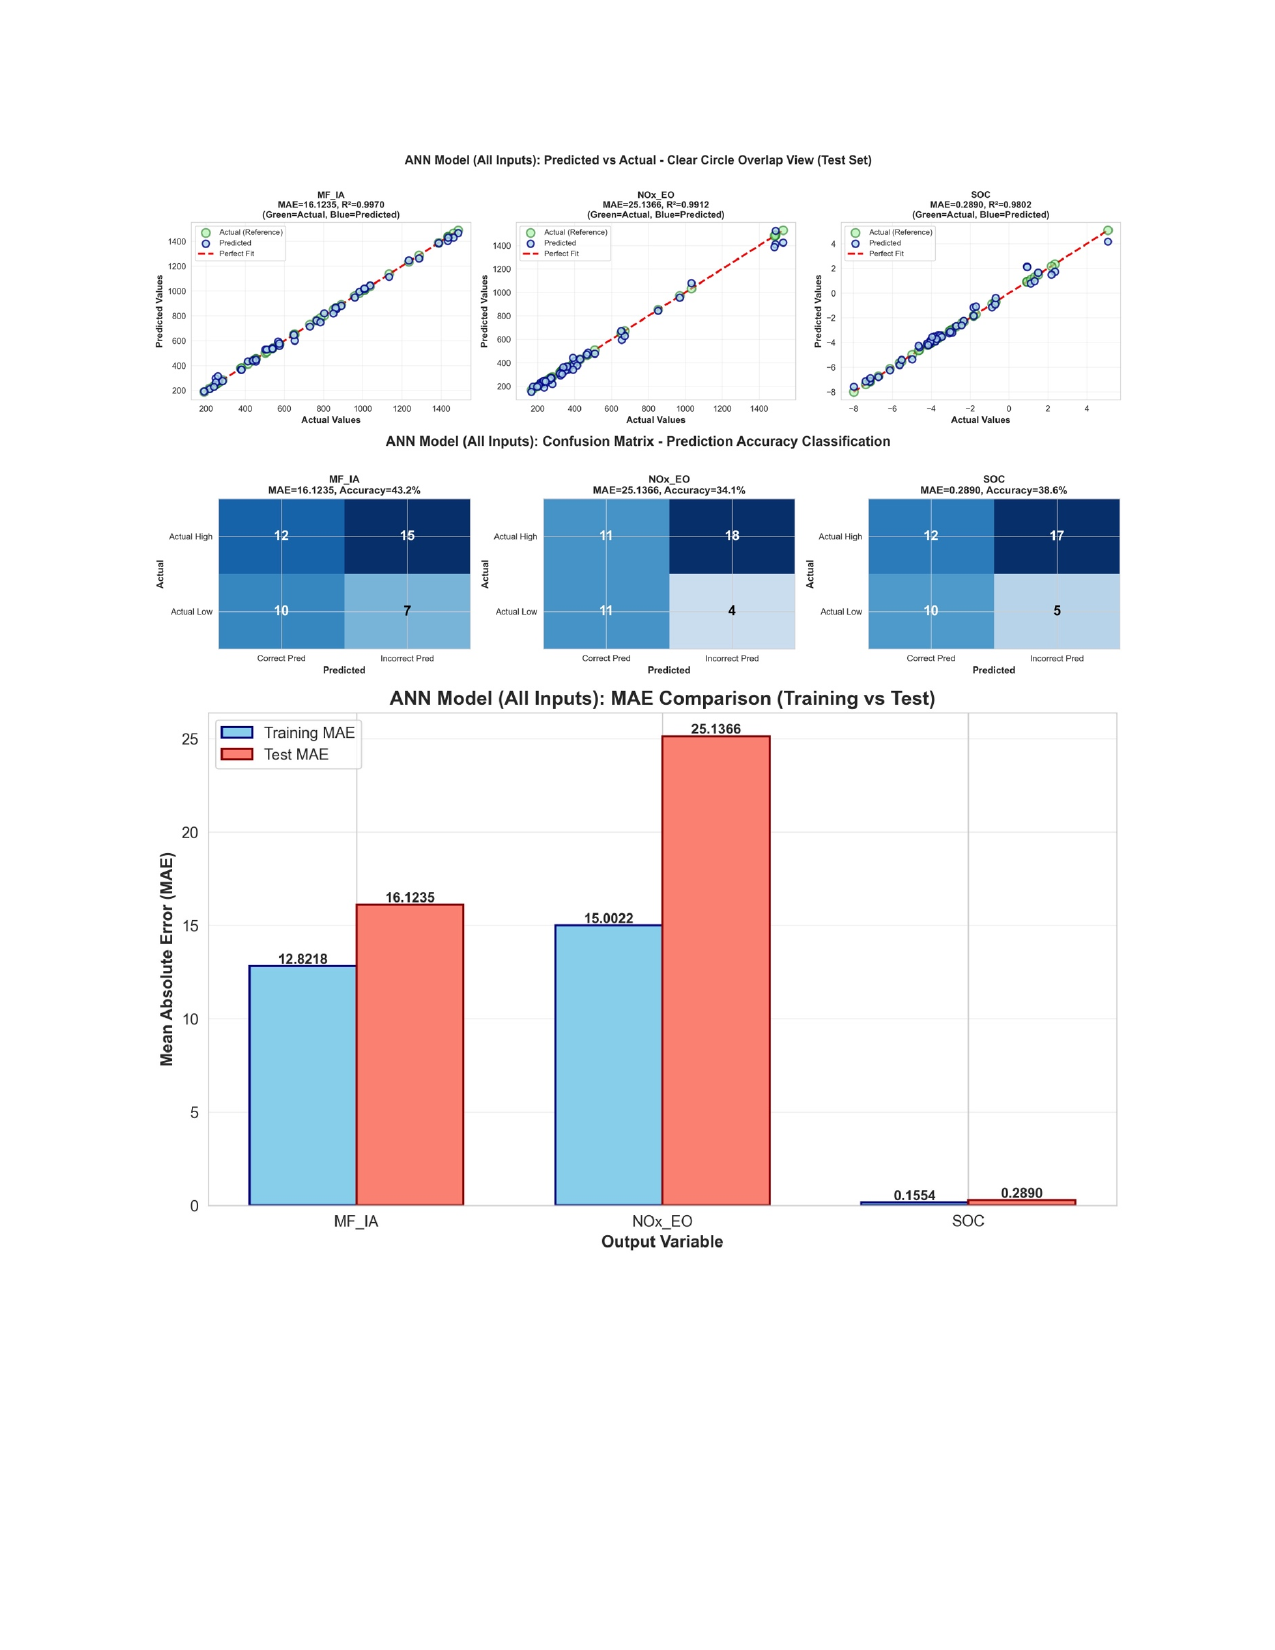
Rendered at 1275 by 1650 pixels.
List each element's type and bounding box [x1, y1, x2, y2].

picture [150, 150, 1125, 1260]
